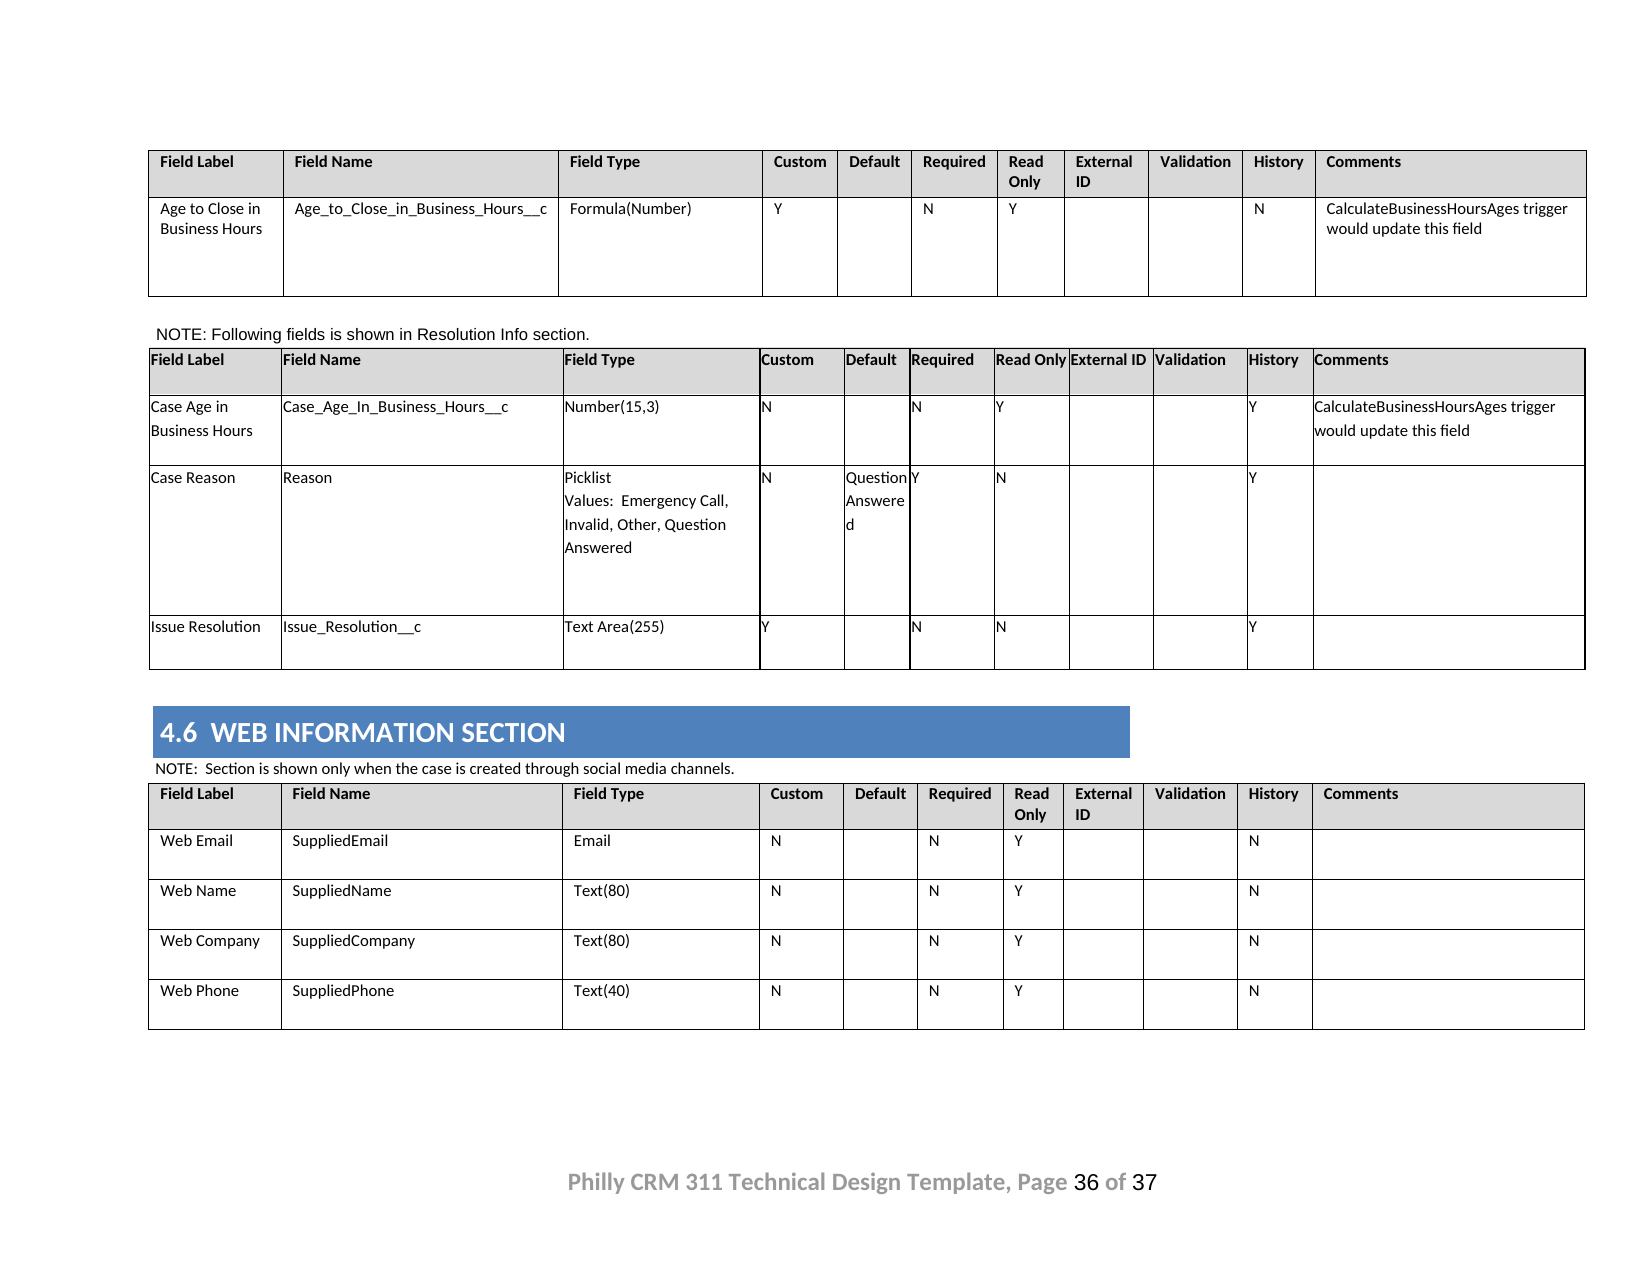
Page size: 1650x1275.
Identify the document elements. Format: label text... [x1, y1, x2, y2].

table_cell Age_to_Close_in_Business_Hours__c [284, 198, 558, 249]
table_cell N [995, 466, 1069, 614]
table_cell N [1238, 980, 1312, 1029]
table_cell Y [763, 198, 837, 249]
table_cell Y [1004, 980, 1063, 1029]
table_cell N [918, 930, 1003, 979]
table_header Comments [1314, 349, 1584, 394]
table_header Default [845, 349, 909, 394]
table_cell [1313, 880, 1584, 929]
table_header Required [912, 151, 997, 197]
table_cell [1313, 980, 1584, 1029]
table_cell CalculateBusinessHoursAges trigger would update this field [1314, 396, 1584, 465]
table_cell Y [911, 466, 994, 614]
table_cell [844, 930, 917, 979]
table_cell Formula(Number) [559, 198, 762, 249]
table_header External ID [1064, 784, 1143, 829]
table_header Comments [1313, 784, 1584, 829]
table_cell [1144, 830, 1237, 879]
table_cell [1064, 830, 1143, 879]
table_cell N [761, 396, 844, 465]
table_cell [763, 249, 837, 296]
table_cell [1316, 249, 1586, 296]
table_cell N [761, 466, 844, 614]
table_cell N [760, 980, 843, 1029]
table_cell Y [1004, 930, 1063, 979]
table_cell [1154, 396, 1247, 465]
table_cell CalculateBusinessHoursAges trigger would update this field [1316, 198, 1586, 249]
table_cell [1065, 249, 1148, 296]
table_cell [1154, 466, 1247, 614]
table_cell Issue Resolution [150, 616, 281, 669]
table_cell N [918, 980, 1003, 1029]
table_header 4.6 WEB INFORMATION SECTION [155, 708, 1128, 756]
table_cell Case_Age_In_Business_Hours__c [282, 396, 563, 465]
table_cell [845, 616, 909, 669]
table_cell [1144, 930, 1237, 979]
table_header Read Only [998, 151, 1064, 197]
table_cell N [1238, 880, 1312, 929]
table_cell [844, 980, 917, 1029]
table_cell Web Phone [149, 980, 281, 1029]
table_cell [1154, 616, 1247, 669]
table_cell [838, 249, 911, 296]
text NOTE: Following fields is shown in Resolution Info section. [150, 325, 1575, 344]
table_cell Case Age in Business Hours [150, 396, 281, 465]
table_cell N [912, 198, 997, 249]
table_header External ID [1065, 151, 1148, 197]
table_header History [1248, 349, 1313, 394]
table_cell [1070, 616, 1153, 669]
table_cell SuppliedEmail [282, 830, 562, 879]
table_cell [1064, 980, 1143, 1029]
table_cell Text(80) [563, 880, 759, 929]
table_cell Y [995, 396, 1069, 465]
table_cell N [1238, 930, 1312, 979]
table_header Field Type [564, 349, 759, 394]
table_header External ID [1070, 349, 1153, 394]
table_cell Y [761, 616, 844, 669]
table_cell Age to Close in Business Hours [149, 198, 283, 249]
table_header Read Only [1004, 784, 1063, 829]
table_cell Reason [282, 466, 563, 614]
table_header Required [918, 784, 1003, 829]
table_cell N [760, 830, 843, 879]
table_cell Web Company [149, 930, 281, 979]
table_cell Text Area(255) [564, 616, 759, 669]
table_cell [1243, 249, 1315, 296]
table_cell N [1243, 198, 1315, 249]
table_header Default [838, 151, 911, 197]
table_header Field Name [284, 151, 558, 197]
table_cell [1313, 830, 1584, 879]
table_cell N [911, 396, 994, 465]
table_cell [1314, 466, 1584, 614]
table_header Field Type [563, 784, 759, 829]
table_cell [1313, 930, 1584, 979]
table_cell [844, 880, 917, 929]
table_cell Text(40) [563, 980, 759, 1029]
table_cell [998, 249, 1064, 296]
table_header Comments [1316, 151, 1586, 197]
table_header Default [844, 784, 917, 829]
table_cell Issue_Resolution__c [282, 616, 563, 669]
table_cell [284, 249, 558, 296]
table_header Required [911, 349, 994, 394]
table_cell N [1238, 830, 1312, 879]
table_header Field Name [282, 349, 563, 394]
table_cell N [995, 616, 1069, 669]
table_cell N [918, 830, 1003, 879]
table_cell Text(80) [563, 930, 759, 979]
table_cell [844, 830, 917, 879]
table_cell Y [1004, 830, 1063, 879]
table_cell [1065, 198, 1148, 249]
table_header History [1243, 151, 1315, 197]
table_header Validation [1149, 151, 1242, 197]
table_cell N [760, 930, 843, 979]
table_cell Y [998, 198, 1064, 249]
table_cell [559, 249, 762, 296]
table_cell [1070, 466, 1153, 614]
table_cell [912, 249, 997, 296]
table_header History [1238, 784, 1312, 829]
table_cell [1070, 396, 1153, 465]
table_cell N [918, 880, 1003, 929]
table_cell N [760, 880, 843, 929]
table_cell N [911, 616, 994, 669]
table_cell Case Reason [150, 466, 281, 614]
table_cell Email [563, 830, 759, 879]
table_header Validation [1154, 349, 1247, 394]
table_header Custom [763, 151, 837, 197]
table_cell [1064, 930, 1143, 979]
table_cell [1149, 198, 1242, 249]
table_cell Y [1248, 466, 1313, 614]
table_header Field Name [282, 784, 562, 829]
table_header Field Label [150, 349, 281, 394]
table_header Field Type [559, 151, 762, 197]
table_cell [845, 396, 909, 465]
table_cell SuppliedPhone [282, 980, 562, 1029]
table_cell SuppliedName [282, 880, 562, 929]
table_cell SuppliedCompany [282, 930, 562, 979]
table_cell Y [1004, 880, 1063, 929]
table_cell [1149, 249, 1242, 296]
table_cell [1144, 880, 1237, 929]
table_cell Web Name [149, 880, 281, 929]
table_cell Picklist Values: Emergency Call, Invalid, Other, Question Answered [564, 466, 759, 614]
table_header Custom [760, 784, 843, 829]
table_header Field Label [149, 151, 283, 197]
table_header Custom [761, 349, 844, 394]
table_cell [838, 198, 911, 249]
table_cell Question Answered [845, 466, 909, 614]
table_cell [149, 249, 283, 296]
text NOTE: Section is shown only when the case is created through social media channels. [150, 758, 1575, 778]
table_header Field Label [149, 784, 281, 829]
table_cell Number(15,3) [564, 396, 759, 465]
table_cell Y [1248, 396, 1313, 465]
table_header Read Only [995, 349, 1069, 394]
table_header Validation [1144, 784, 1237, 829]
table_cell [1314, 616, 1584, 669]
table_cell [1144, 980, 1237, 1029]
table_cell Web Email [149, 830, 281, 879]
table_cell Y [1248, 616, 1313, 669]
table_cell [1064, 880, 1143, 929]
